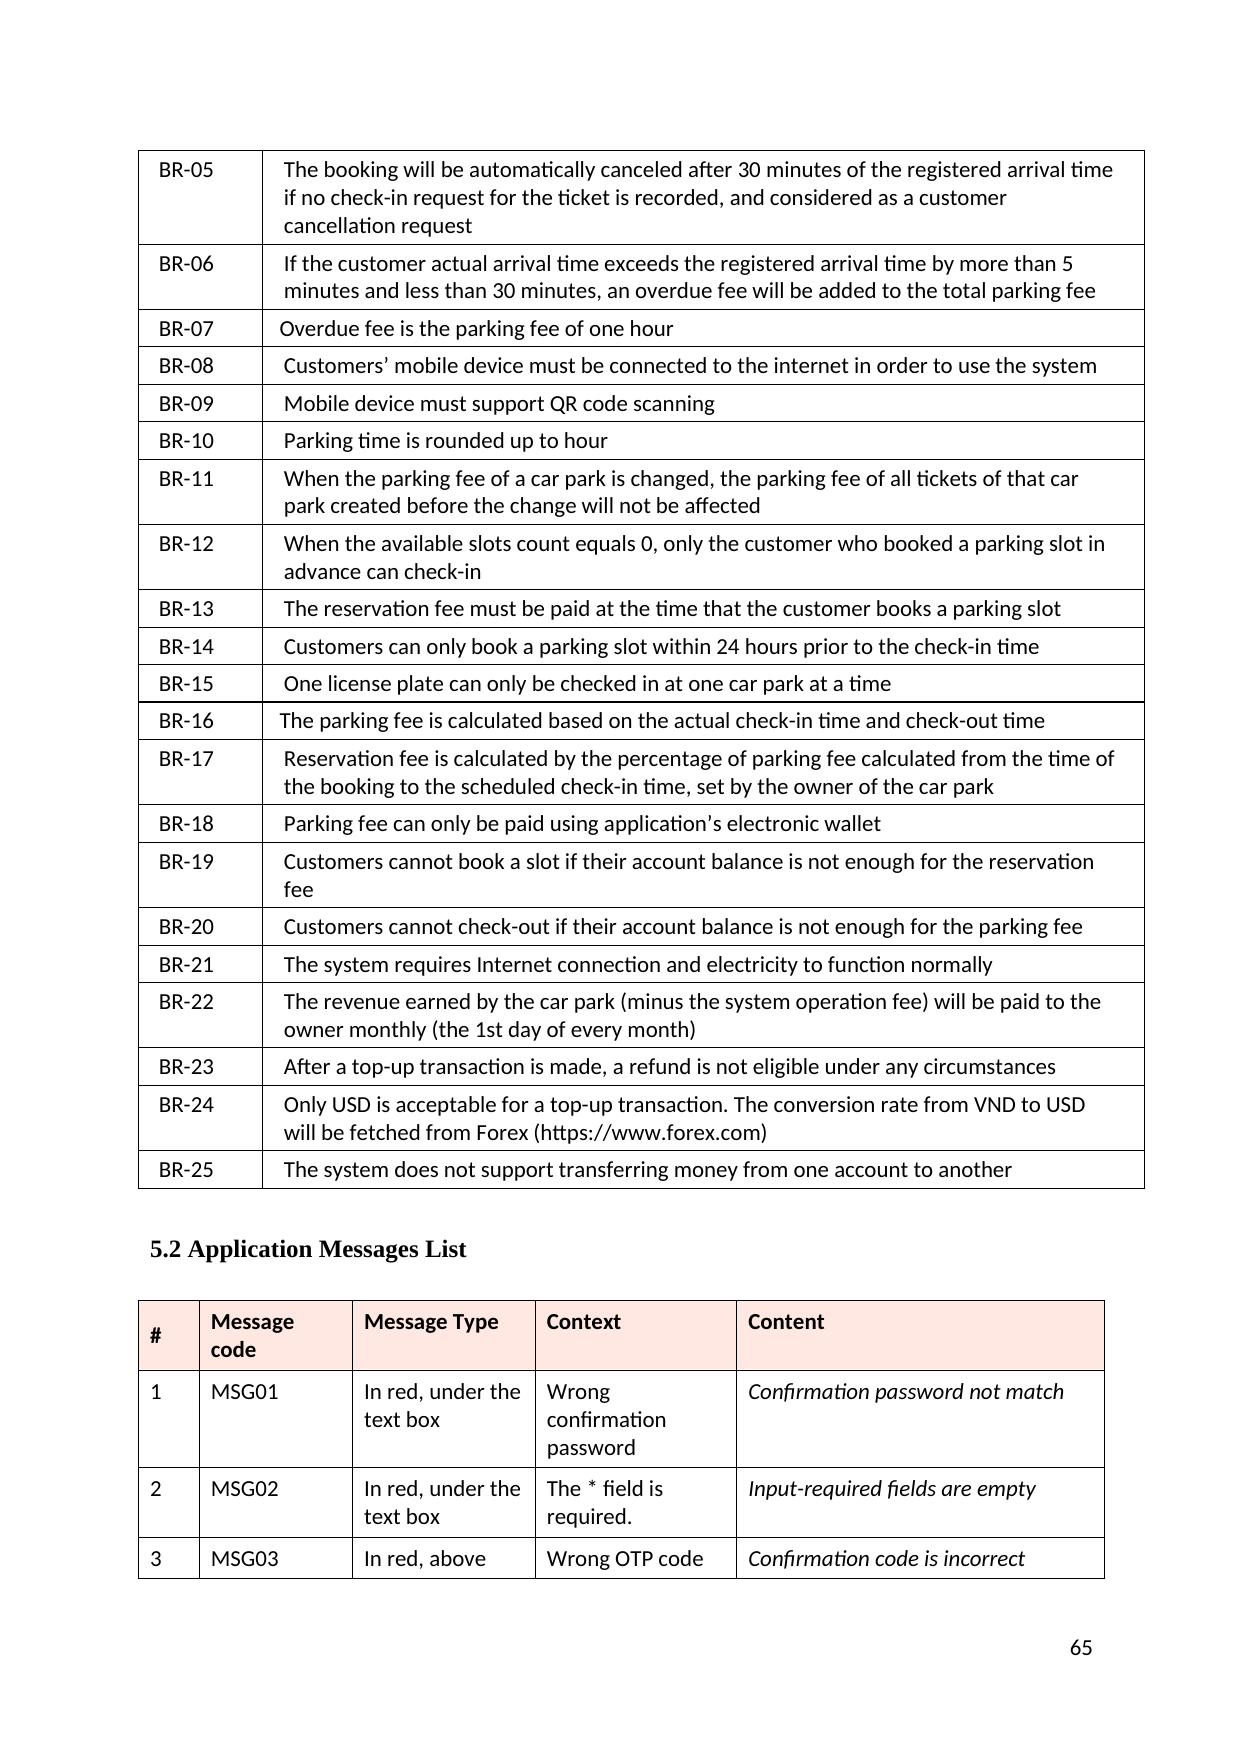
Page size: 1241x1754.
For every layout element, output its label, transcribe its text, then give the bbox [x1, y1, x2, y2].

table_cell BR-09 [139, 385, 262, 421]
table_cell Mobile device must support QR code scanning [263, 385, 1144, 421]
table_cell When the available slots count equals 0, only the customer who booked a parking slot in advance can check-in [263, 525, 1144, 589]
table_cell The * field is required. [536, 1468, 736, 1537]
table_cell BR-17 [139, 740, 262, 804]
table_cell 1 [139, 1371, 199, 1467]
table_cell BR-21 [139, 946, 262, 982]
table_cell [737, 1538, 1104, 1578]
table_cell In red, under the text box [353, 1371, 535, 1467]
table_cell The system does not support transferring money from one account to another [263, 1151, 1144, 1187]
table_cell Customers cannot check-out if their account balance is not enough for the parking fee [263, 908, 1144, 944]
table_cell The reservation fee must be paid at the time that the customer books a parking slot [263, 590, 1144, 627]
table_header Message code [200, 1301, 352, 1369]
table_cell BR-06 [139, 245, 262, 309]
table_cell BR-11 [139, 460, 262, 524]
table_cell One license plate can only be checked in at one car park at a time [263, 665, 1144, 701]
table_cell Only USD is acceptable for a top-up transaction. The conversion rate from VND to USD will be fetched from Forex (https://www.forex.com) [263, 1086, 1144, 1150]
table_cell Parking time is rounded up to hour [263, 422, 1144, 458]
table_cell MSG01 [200, 1371, 352, 1467]
table_cell The revenue earned by the car park (minus the system operation fee) will be paid to the owner monthly (the 1st day of every month) [263, 983, 1144, 1047]
table_cell When the parking fee of a car park is changed, the parking fee of all tickets of that car park created before the change will not be affected [263, 460, 1144, 524]
subtitle 5.2 Application Messages List [150, 1234, 1093, 1262]
table_cell BR-19 [139, 843, 262, 907]
table_cell MSG03 [200, 1538, 352, 1578]
table_cell Parking fee can only be paid using application’s electronic wallet [263, 805, 1144, 842]
table_header # [139, 1301, 199, 1369]
table_cell BR-24 [139, 1086, 262, 1150]
table_cell BR-16 [139, 703, 262, 739]
table_cell BR-25 [139, 1151, 262, 1187]
table_cell Confirmation password not match [737, 1371, 1104, 1467]
table_cell Overdue fee is the parking fee of one hour [263, 310, 1144, 346]
table_cell Customers cannot book a slot if their account balance is not enough for the reservation fee [263, 843, 1144, 907]
table_cell The parking fee is calculated based on the actual check-in time and check-out time [263, 703, 1144, 739]
table_cell BR-07 [139, 310, 262, 346]
table_cell BR-05 [139, 151, 262, 243]
table_cell Customers can only book a parking slot within 24 hours prior to the check-in time [263, 628, 1144, 664]
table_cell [353, 1538, 535, 1578]
table_cell In red, under the text box [353, 1468, 535, 1537]
table_cell BR-20 [139, 908, 262, 944]
table_cell After a top-up transaction is made, a refund is not eligible under any circumstances [263, 1048, 1144, 1085]
table_cell MSG02 [200, 1468, 352, 1537]
table_header Context [536, 1301, 736, 1369]
table_cell BR-12 [139, 525, 262, 589]
table_cell BR-08 [139, 347, 262, 384]
table_cell Reservation fee is calculated by the percentage of parking fee calculated from the time of the booking to the scheduled check-in time, set by the owner of the car park [263, 740, 1144, 804]
table_cell BR-23 [139, 1048, 262, 1085]
table_cell Wrong confirmation password [536, 1371, 736, 1467]
table_cell BR-13 [139, 590, 262, 627]
table_cell Customers’ mobile device must be connected to the internet in order to use the system [263, 347, 1144, 384]
table_cell Input-required fields are empty [737, 1468, 1104, 1537]
table_cell The booking will be automatically canceled after 30 minutes of the registered arrival time if no check-in request for the ticket is recorded, and considered as a customer cancellation request [263, 151, 1144, 243]
table_cell The system requires Internet connection and electricity to function normally [263, 946, 1144, 982]
table_cell 2 [139, 1468, 199, 1537]
table_cell 3 [139, 1538, 199, 1578]
table_cell BR-15 [139, 665, 262, 701]
table_header Content [737, 1301, 1104, 1369]
table_cell Wrong OTP code [536, 1538, 736, 1578]
table_cell BR-14 [139, 628, 262, 664]
table_header Message Type [353, 1301, 535, 1369]
table_cell BR-10 [139, 422, 262, 458]
table_cell BR-18 [139, 805, 262, 842]
table_cell BR-22 [139, 983, 262, 1047]
table_cell If the customer actual arrival time exceeds the registered arrival time by more than 5 minutes and less than 30 minutes, an overdue fee will be added to the total parking fee [263, 245, 1144, 309]
